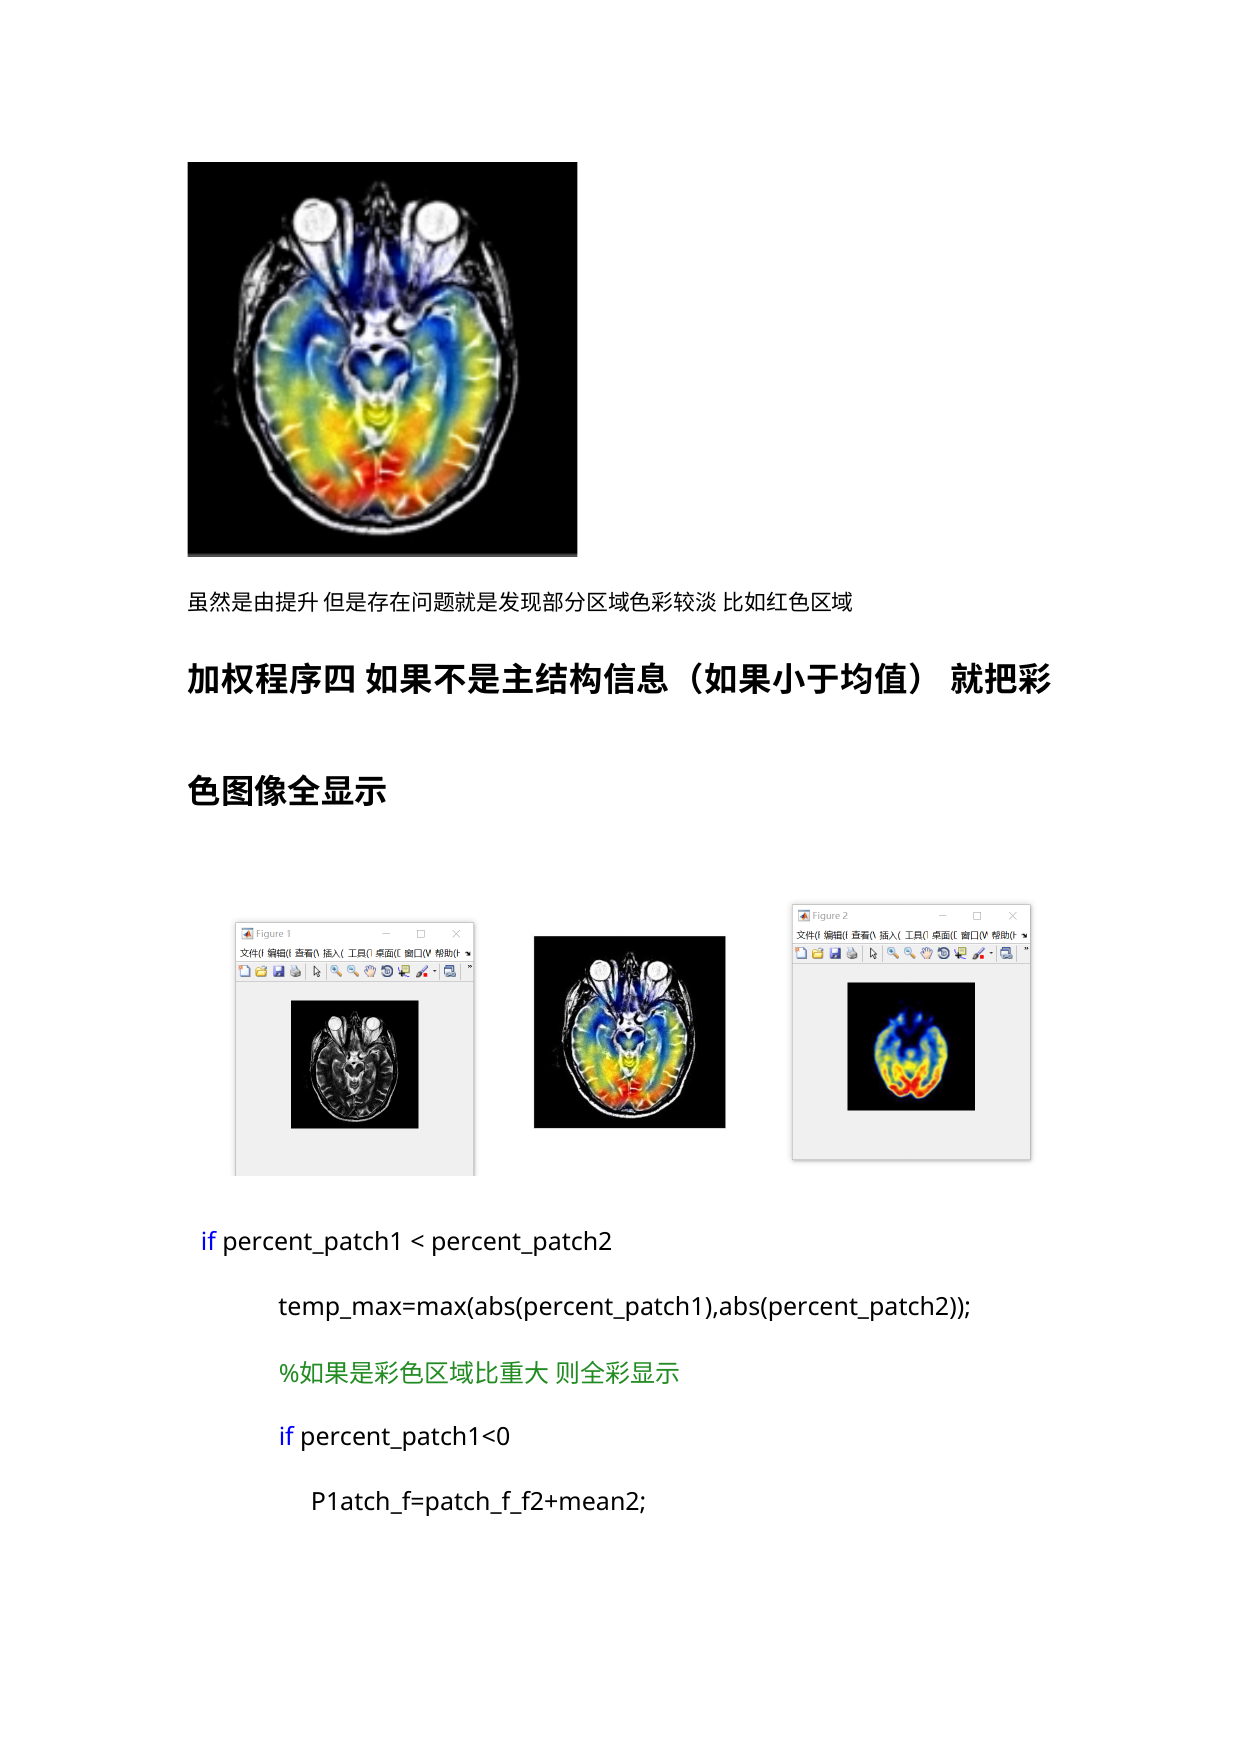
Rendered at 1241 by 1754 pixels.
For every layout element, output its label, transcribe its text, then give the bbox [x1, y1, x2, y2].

picture [187, 162, 578, 557]
text if percent_patch1<0 [187, 1404, 1053, 1469]
text temp_max=max(abs(percent_patch1),abs(percent_patch2)); [187, 1274, 1053, 1339]
picture [187, 883, 1053, 1176]
subtitle 加权程序四 如果不是主结构信息（如果小于均值） 就把彩色图像全显示 [187, 644, 1053, 821]
text P1atch_f=patch_f_f2+mean2; [187, 1469, 1053, 1534]
text %如果是彩色区域比重大 则全彩显示 [187, 1339, 1053, 1404]
text 虽然是由提升 但是存在问题就是发现部分区域色彩较淡 比如红色区域 [187, 584, 1053, 617]
text if percent_patch1 < percent_patch2 [187, 1209, 1053, 1274]
